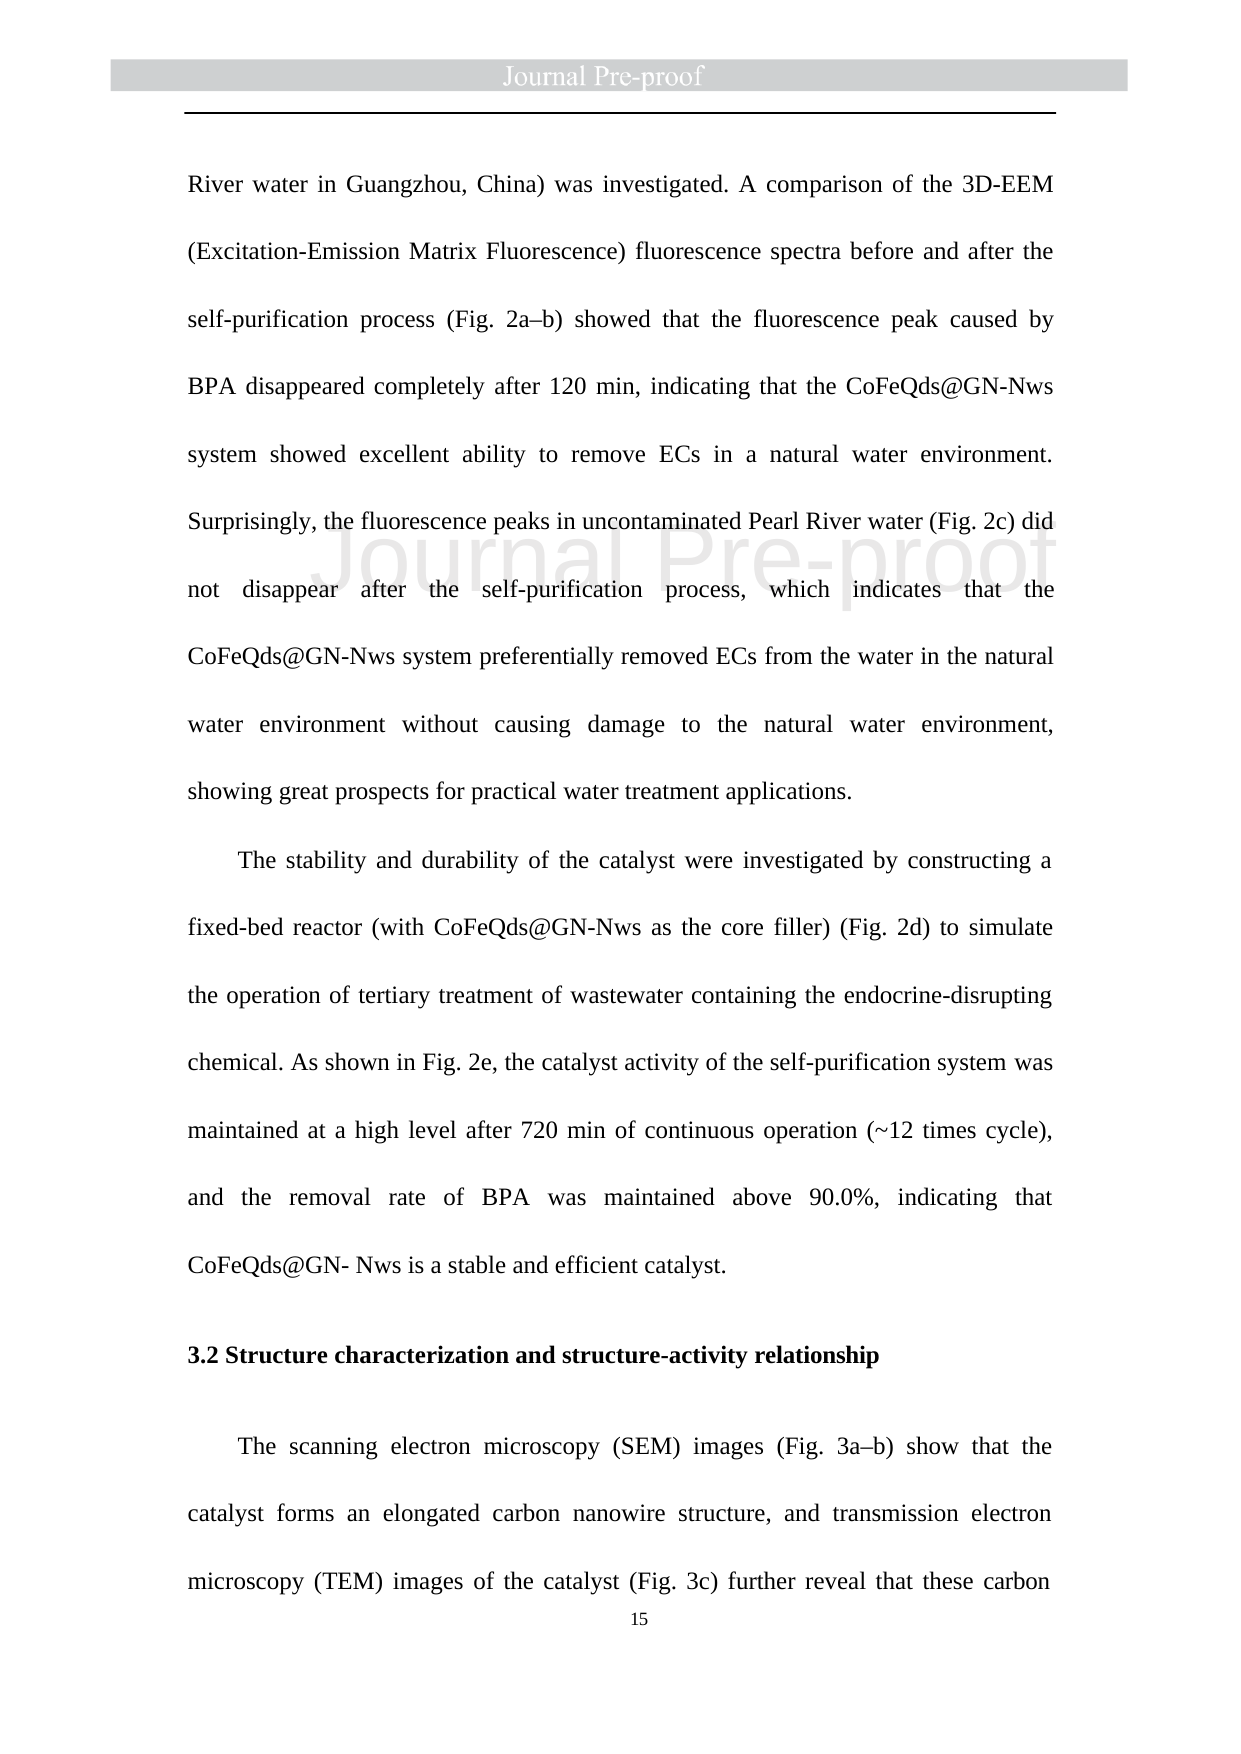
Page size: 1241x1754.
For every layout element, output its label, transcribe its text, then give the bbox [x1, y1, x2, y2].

subtitle Structure characterization and structure-activity relationship [187, 1340, 1071, 1369]
picture [503, 65, 705, 91]
text River water in Guangzhou, China) was investigated. A comparison of the 3D-EEM (Excitation-Emission Matrix Fluorescence) fluorescence spectra before and after the self-purification process (Fig. 2a–b) showed that the fluorescence peak caused by BPA disappeared completely after 120 min, indicating that the CoFeQds@GN-Nws system showed excellent ability to remove ECs in a natural water environment. Surprisingly, the fluorescence peaks in uncontaminated Pearl River water (Fig. 2c) did not disappear after the self-purification process, which indicates that the CoFeQds@GN-Nws system preferentially removed ECs from the water in the natural water environment without causing damage to the natural water environment, showing great prospects for practical water treatment applications. [187, 169, 1054, 805]
text The scanning electron microscopy (SEM) images (Fig. 3a–b) show that the catalyst forms an elongated carbon nanowire structure, and transmission electron microscopy (TEM) images of the catalyst (Fig. 3c) further reveal that these carbon [187, 1392, 1053, 1595]
text The stability and durability of the catalyst were investigated by constructing a fixed-bed reactor (with CoFeQds@GN-Nws as the core filler) (Fig. 2d) to simulate the operation of tertiary treatment of wastewater containing the endocrine-disrupting chemical. As shown in Fig. 2e, the catalyst activity of the self-purification system was maintained at a high level after 720 min of continuous operation (~12 times cycle), and the removal rate of BPA was maintained above 90.0%, indicating that CoFeQds@GN- Nws is a stable and efficient catalyst. [187, 845, 1053, 1278]
